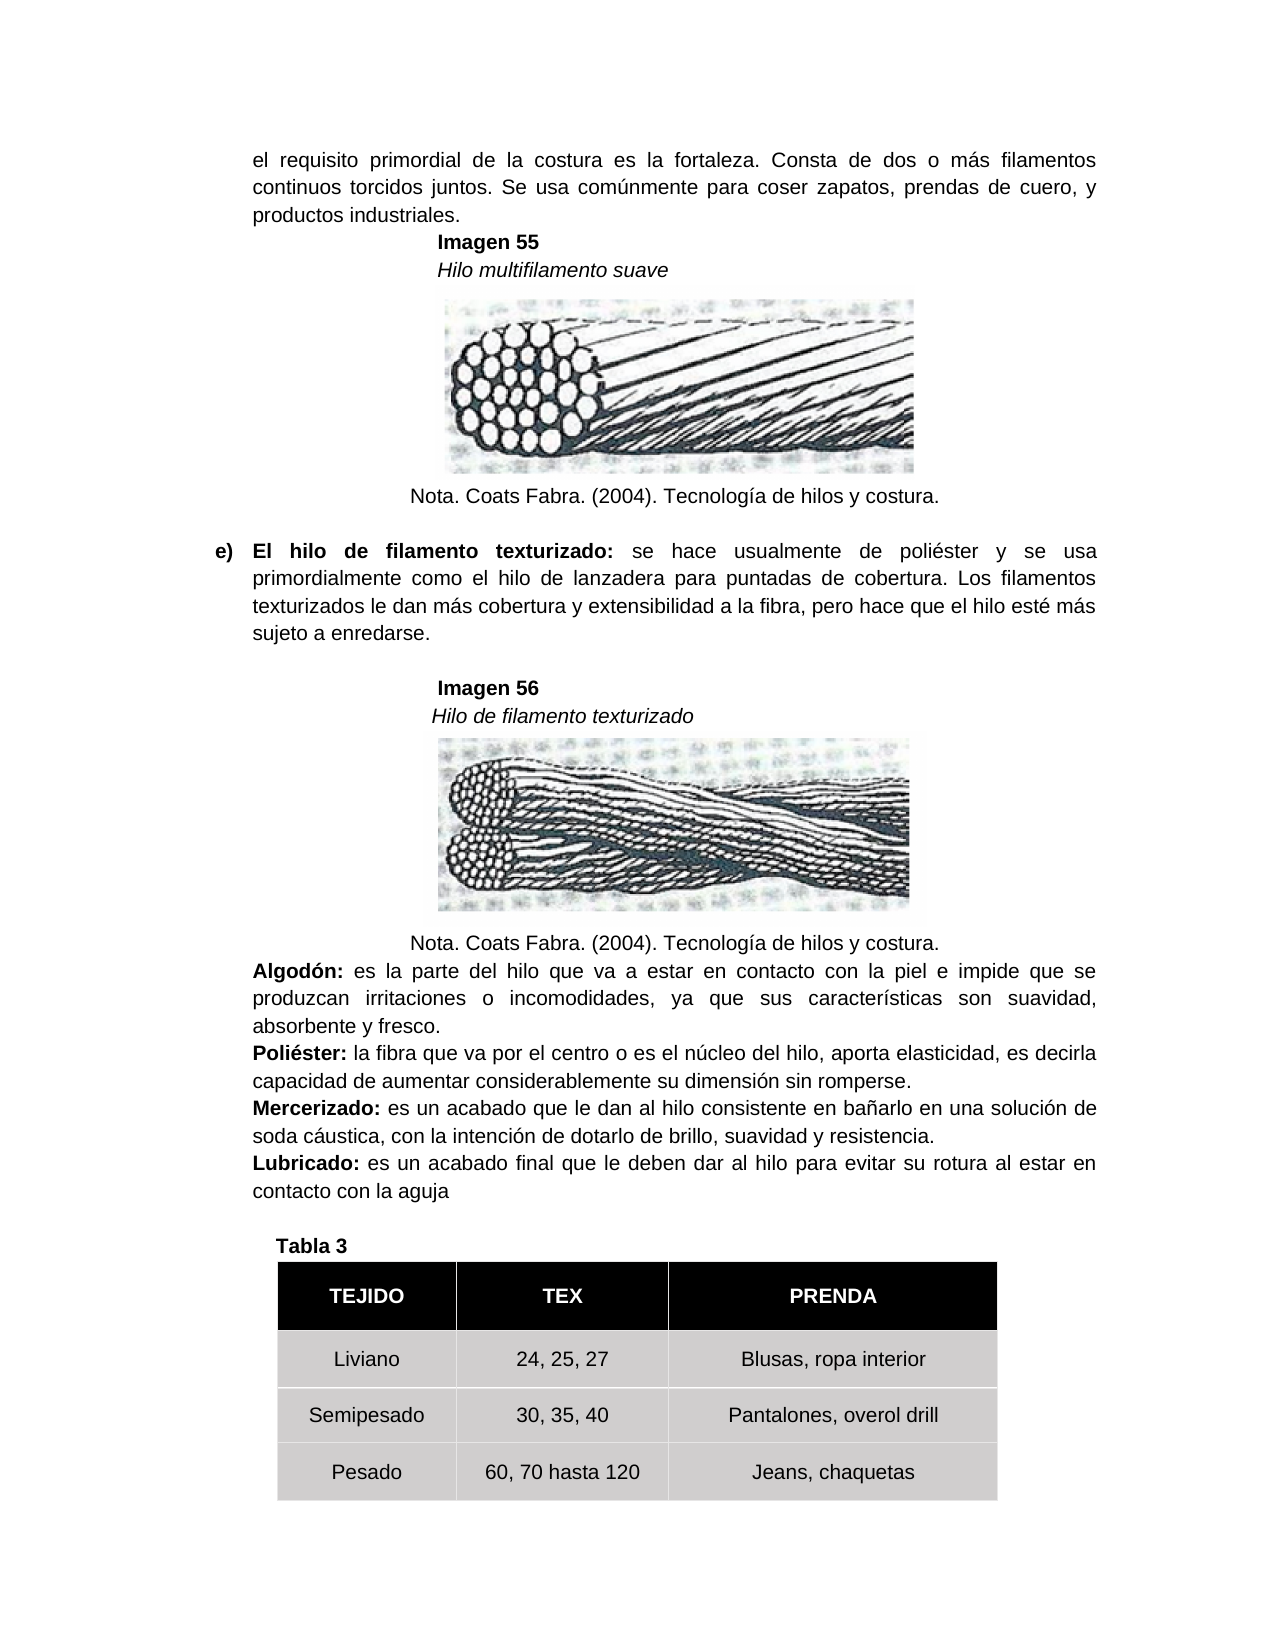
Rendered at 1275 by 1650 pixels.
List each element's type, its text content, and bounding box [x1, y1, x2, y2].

table_cell 30, 35, 40 [457, 1389, 668, 1442]
text Imagen 56 [222, 676, 1098, 700]
table_cell 24, 25, 27 [457, 1331, 668, 1387]
text Hilo multifilamento suave [222, 258, 1098, 282]
text Tabla 3 [177, 1233, 1098, 1257]
text Lubricado: es un acabado final que le deben dar al hilo para evitar su rotura al estar en contacto con la aguja [252, 1151, 1098, 1202]
table_cell Blusas, ropa interior [669, 1331, 997, 1387]
table_cell Pesado [278, 1443, 456, 1500]
text Poliéster: la fibra que va por el centro o es el núcleo del hilo, aporta elasticidad, es decirla capacidad de aumentar considerablemente su dimensión sin romperse. [252, 1041, 1098, 1092]
text Nota. Coats Fabra. (2004). Tecnología de hilos y costura. [222, 931, 1098, 955]
table_header PRENDA [669, 1262, 997, 1330]
table_cell Jeans, chaquetas [669, 1443, 997, 1500]
text Hilo de filamento texturizado [222, 703, 1098, 727]
list El hilo de filamento texturizado: se hace usualmente de poliéster y se usa primordialmente como el hilo de lanzadera para puntadas de cobertura. Los filamentos texturizados le dan más cobertura y extensibilidad a la fibra, pero hace que el hilo esté más sujeto a enredarse. [215, 538, 1098, 645]
table_cell 60, 70 hasta 120 [457, 1443, 668, 1500]
table_header TEJIDO [278, 1262, 456, 1330]
table_cell Pantalones, overol drill [669, 1389, 997, 1442]
table_header TEX [457, 1262, 668, 1330]
text Mercerizado: es un acabado que le dan al hilo consistente en bañarlo en una solución de soda cáustica, con la intención de dotarlo de brillo, suavidad y resistencia. [252, 1096, 1098, 1147]
picture [435, 285, 915, 480]
table_cell Semipesado [278, 1389, 456, 1442]
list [215, 148, 1098, 227]
picture [422, 731, 928, 927]
text Imagen 55 [222, 230, 1098, 254]
text Algodón: es la parte del hilo que va a estar en contacto con la piel e impide que se produzcan irritaciones o incomodidades, ya que sus características son suavidad, absorbente y fresco. [252, 958, 1098, 1037]
text Nota. Coats Fabra. (2004). Tecnología de hilos y costura. [222, 483, 1098, 507]
table_cell Liviano [278, 1331, 456, 1387]
